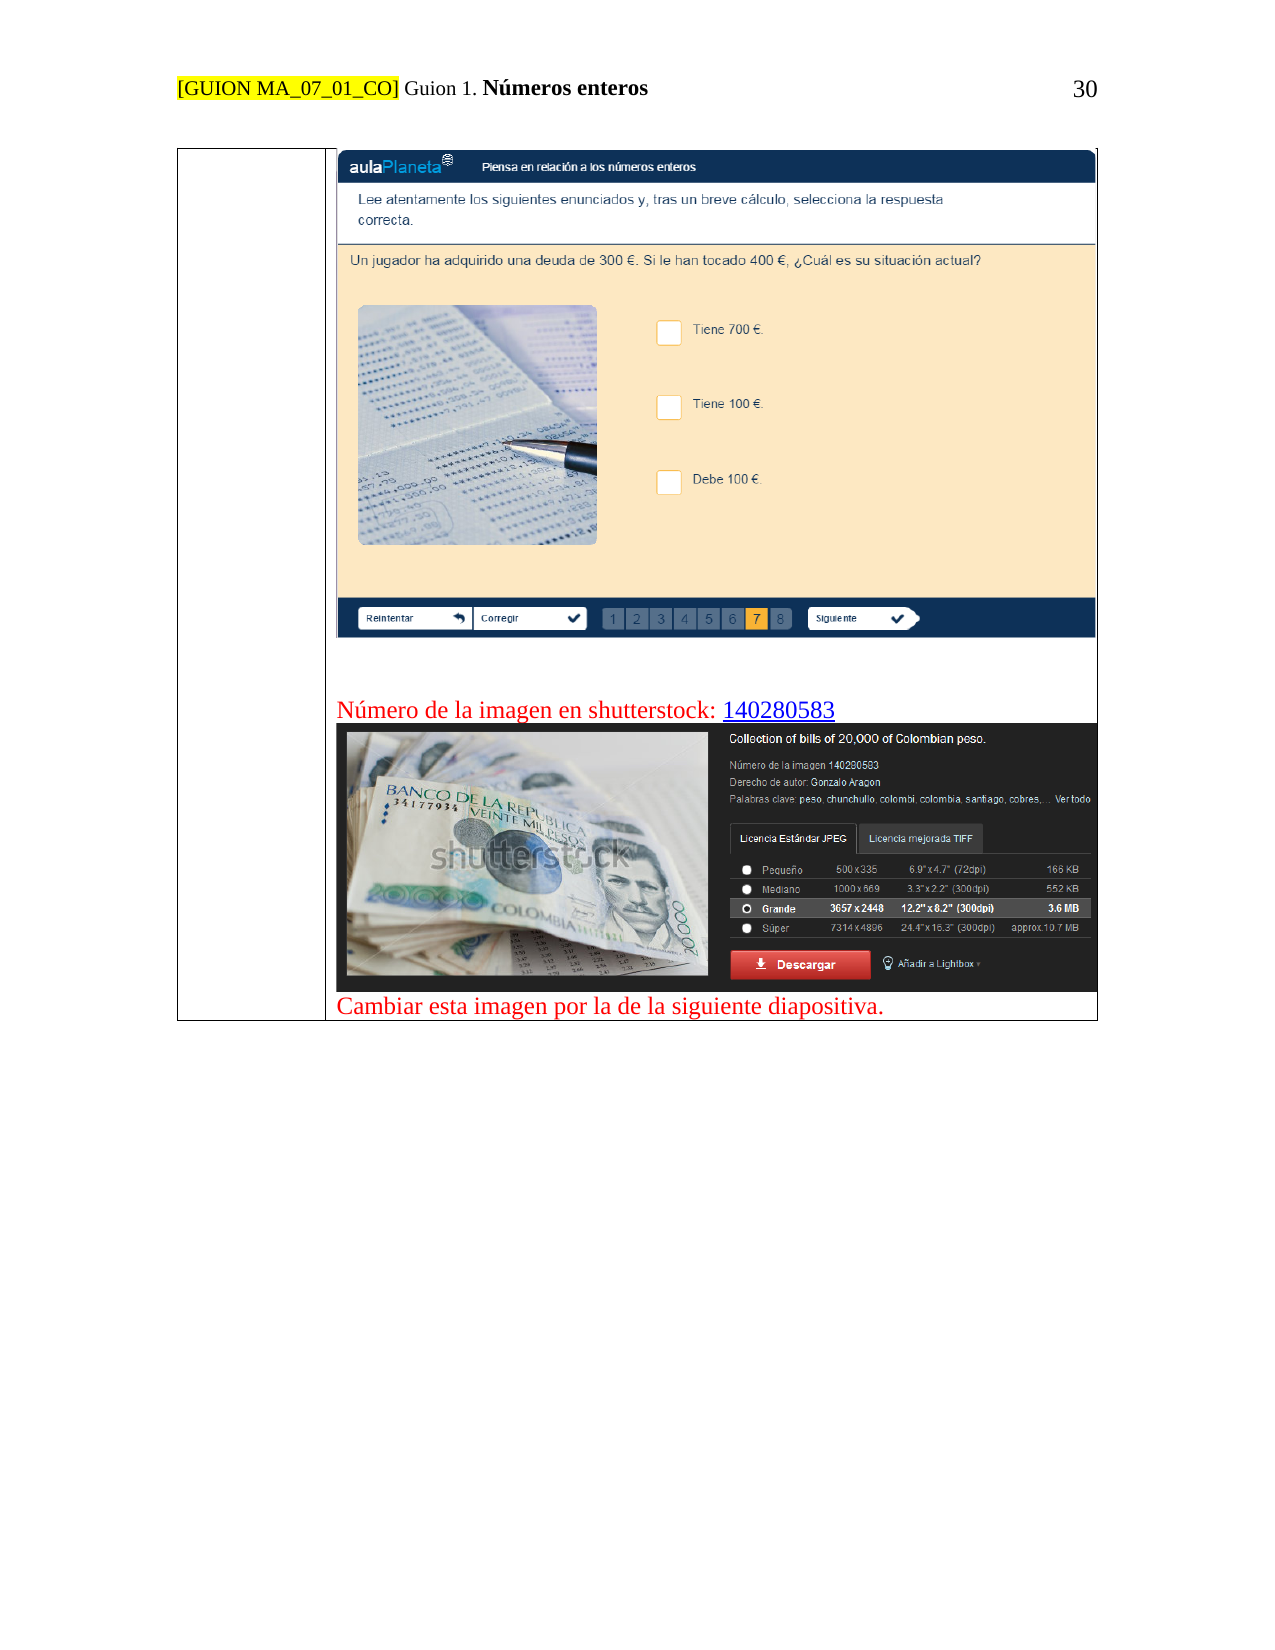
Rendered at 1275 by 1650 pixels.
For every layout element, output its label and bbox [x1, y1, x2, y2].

table_cell [178, 149, 325, 1020]
picture [336, 148, 1096, 638]
table_cell [326, 149, 1097, 1020]
picture [336, 723, 1098, 992]
